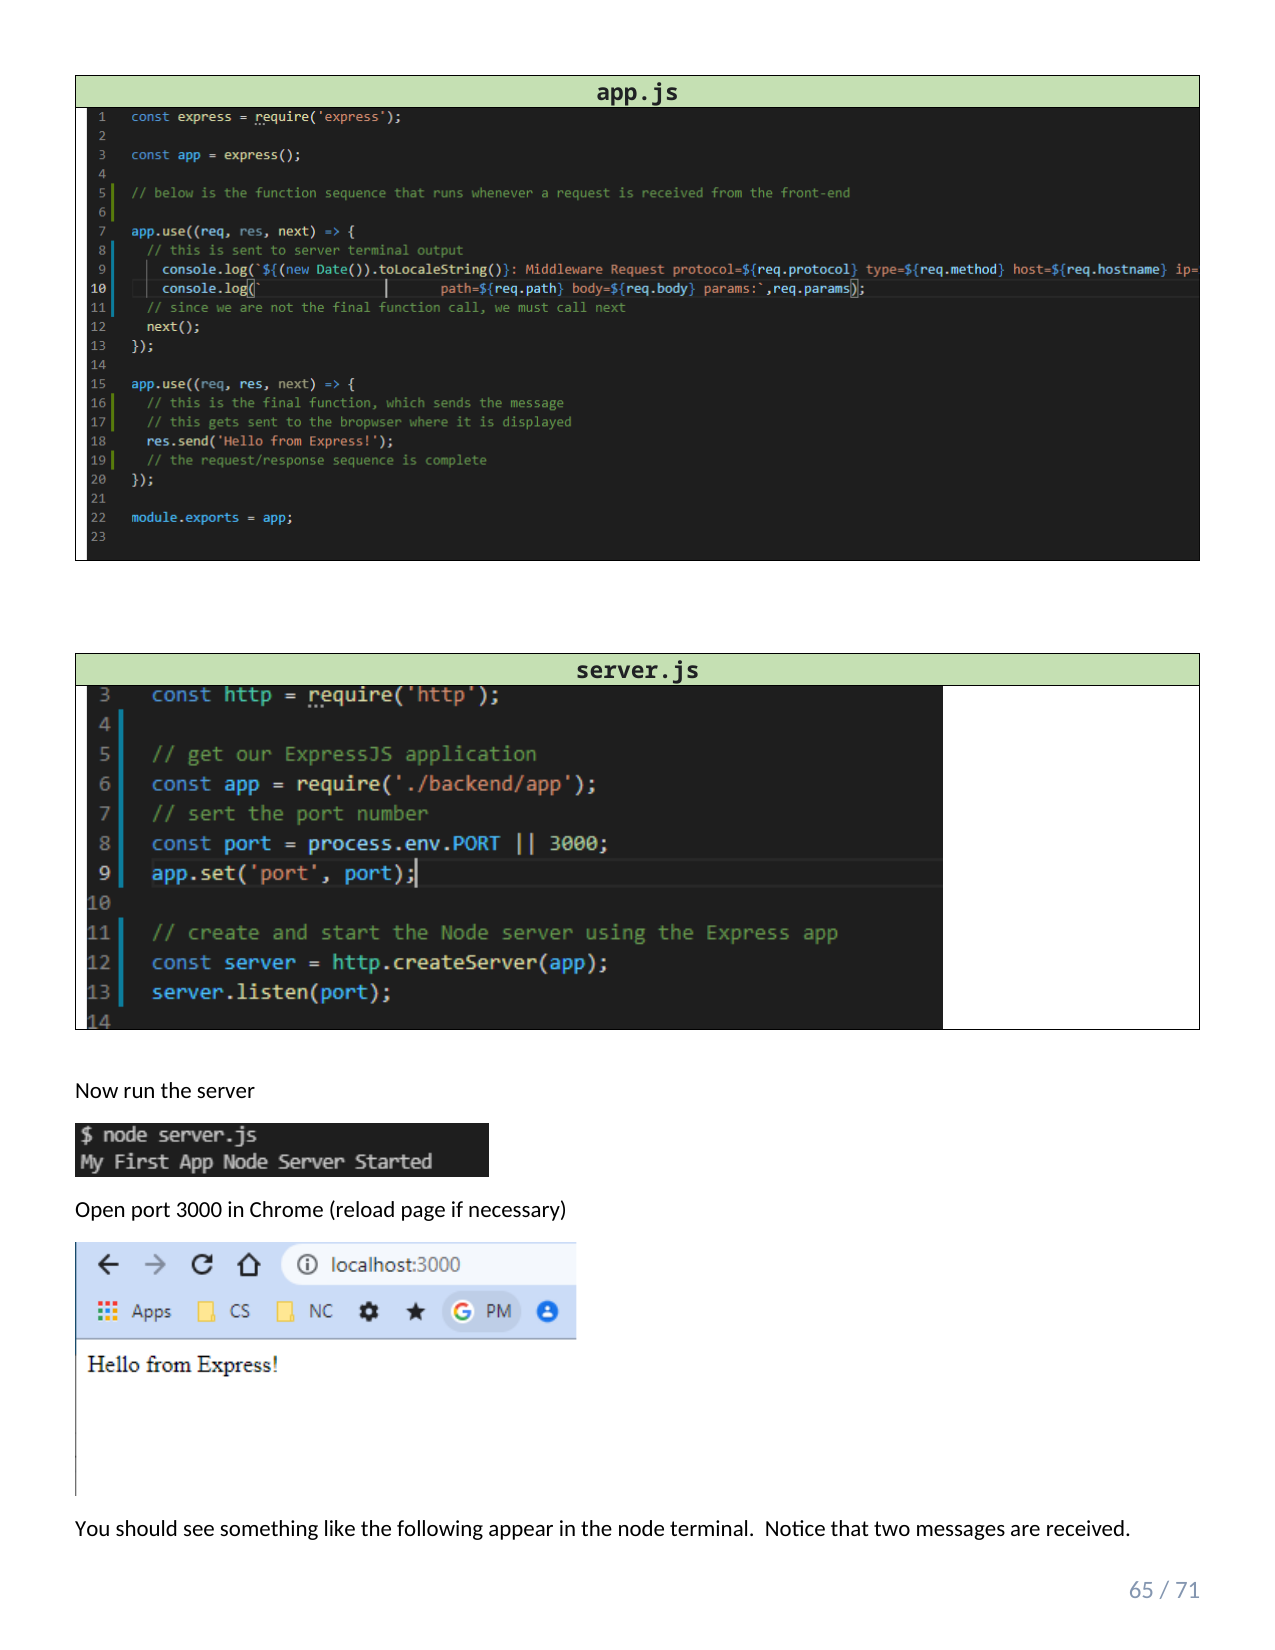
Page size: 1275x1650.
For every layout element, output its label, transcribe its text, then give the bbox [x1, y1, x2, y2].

table_header app.js [76, 76, 1199, 107]
table_header server.js [76, 654, 1199, 685]
picture [75, 1123, 489, 1177]
picture [75, 1242, 577, 1496]
table_cell [76, 686, 86, 1028]
picture [86, 108, 1200, 560]
text Open port 3000 in Chrome (reload page if necessary) [75, 1195, 1200, 1223]
table_cell [76, 108, 86, 560]
table_cell [943, 686, 1199, 1028]
picture [86, 686, 943, 1029]
text You should see something like the following appear in the node terminal. Notice that two messages are received. [75, 1514, 1200, 1542]
text Now run the server [75, 1076, 1200, 1104]
